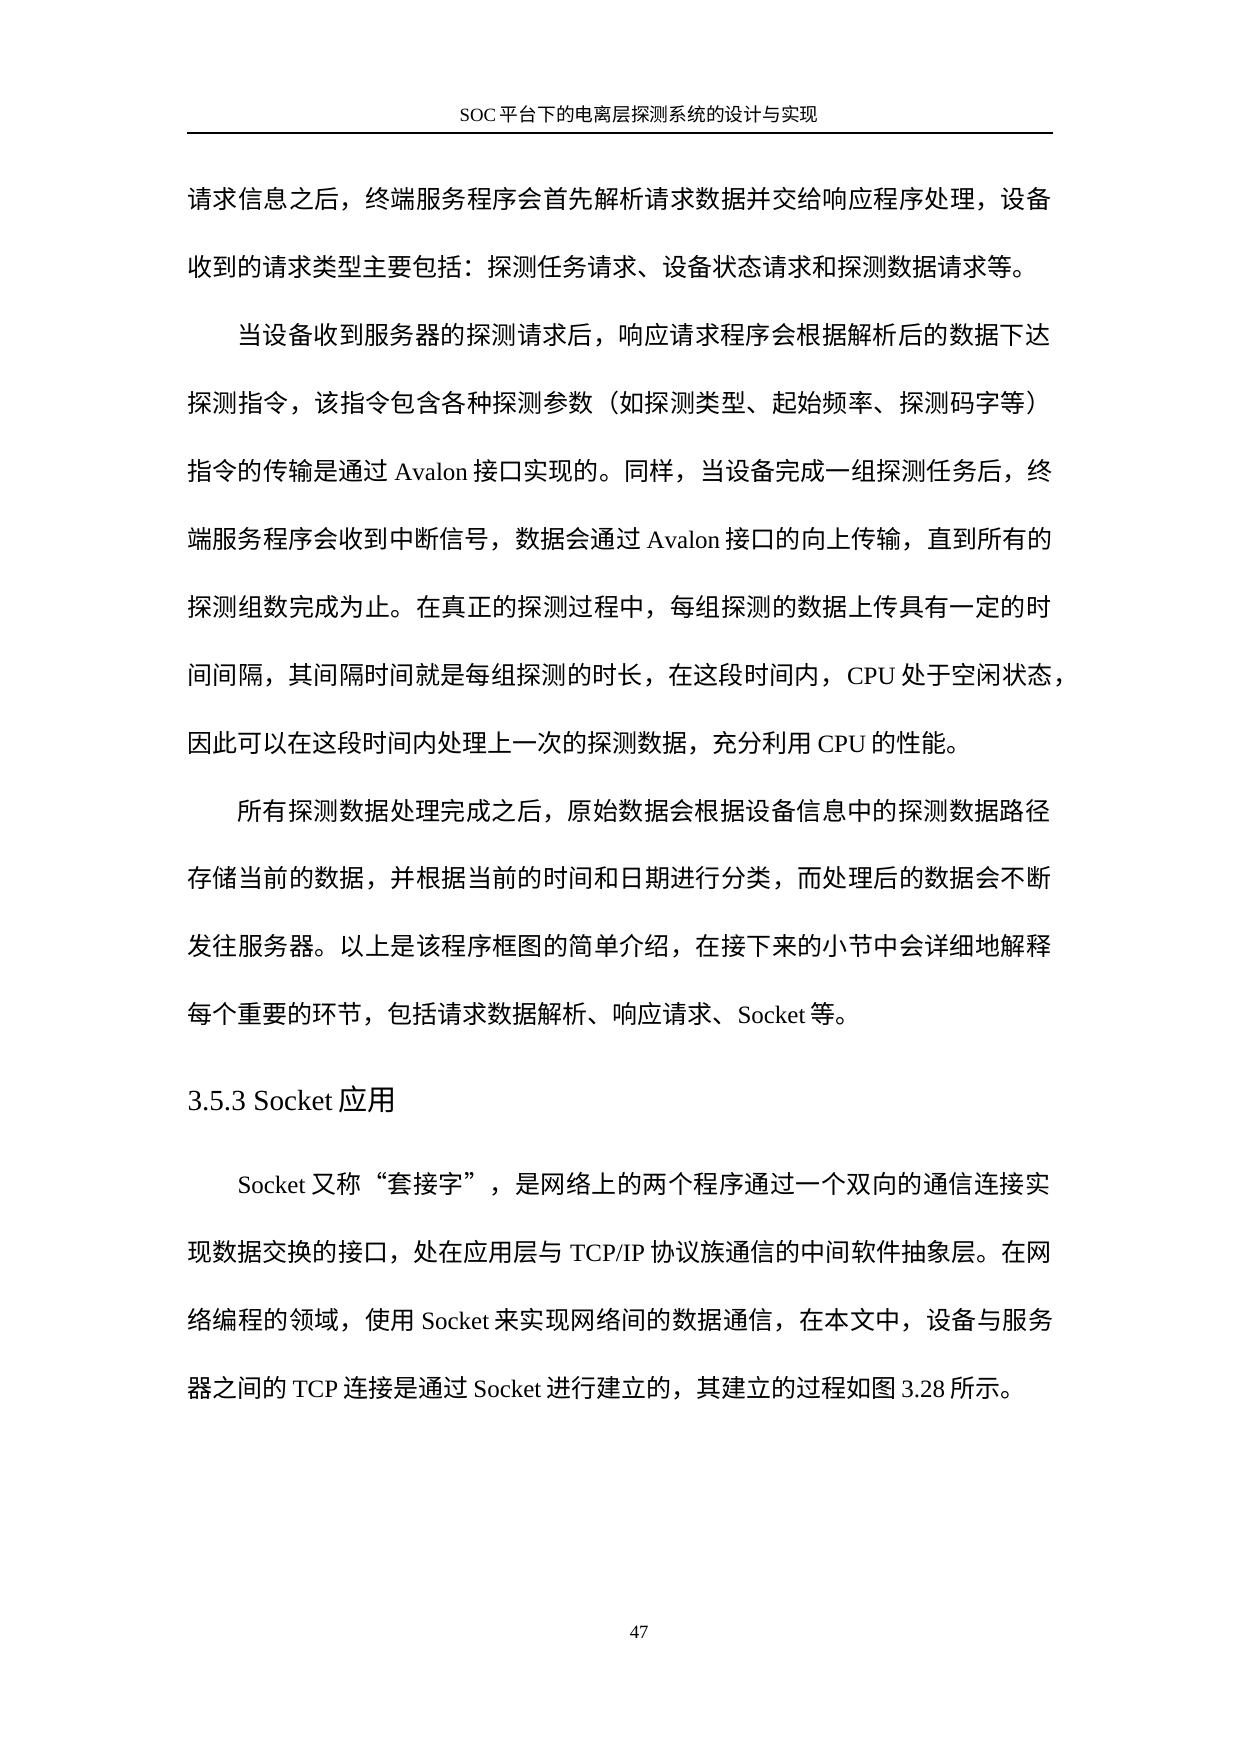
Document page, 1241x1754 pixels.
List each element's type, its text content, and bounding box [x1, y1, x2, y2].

text 所有探测数据处理完成之后，原始数据会根据设备信息中的探测数据路径存储当前的数据，并根据当前的时间和日期进行分类，而处理后的数据会不断发往服务器。以上是该程序框图的简单介绍，在接下来的小节中会详细地解释每个重要的环节，包括请求数据解析、响应请求、Socket等。 [187, 775, 1053, 1047]
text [187, 164, 1053, 300]
text Socket又称“套接字”，是网络上的两个程序通过一个双向的通信连接实现数据交换的接口，处在应用层与TCP/IP协议族通信的中间软件抽象层。在网络编程的领域，使用Socket来实现网络间的数据通信，在本文中，设备与服务器之间的TCP连接是通过Socket进行建立的，其建立的过程如图3.28所示。 [187, 1149, 1053, 1420]
subtitle 3.5.3 Socket应用 [187, 1064, 1053, 1132]
text 当设备收到服务器的探测请求后，响应请求程序会根据解析后的数据下达探测指令，该指令包含各种探测参数（如探测类型、起始频率、探测码字等），指令的传输是通过Avalon接口实现的。同样，当设备完成一组探测任务后，终端服务程序会收到中断信号，数据会通过Avalon接口的向上传输，直到所有的探测组数完成为止。在真正的探测过程中，每组探测的数据上传具有一定的时间间隔，其间隔时间就是每组探测的时长，在这段时间内，CPU处于空闲状态，因此可以在这段时间内处理上一次的探测数据，充分利用CPU的性能。 [187, 300, 1053, 775]
